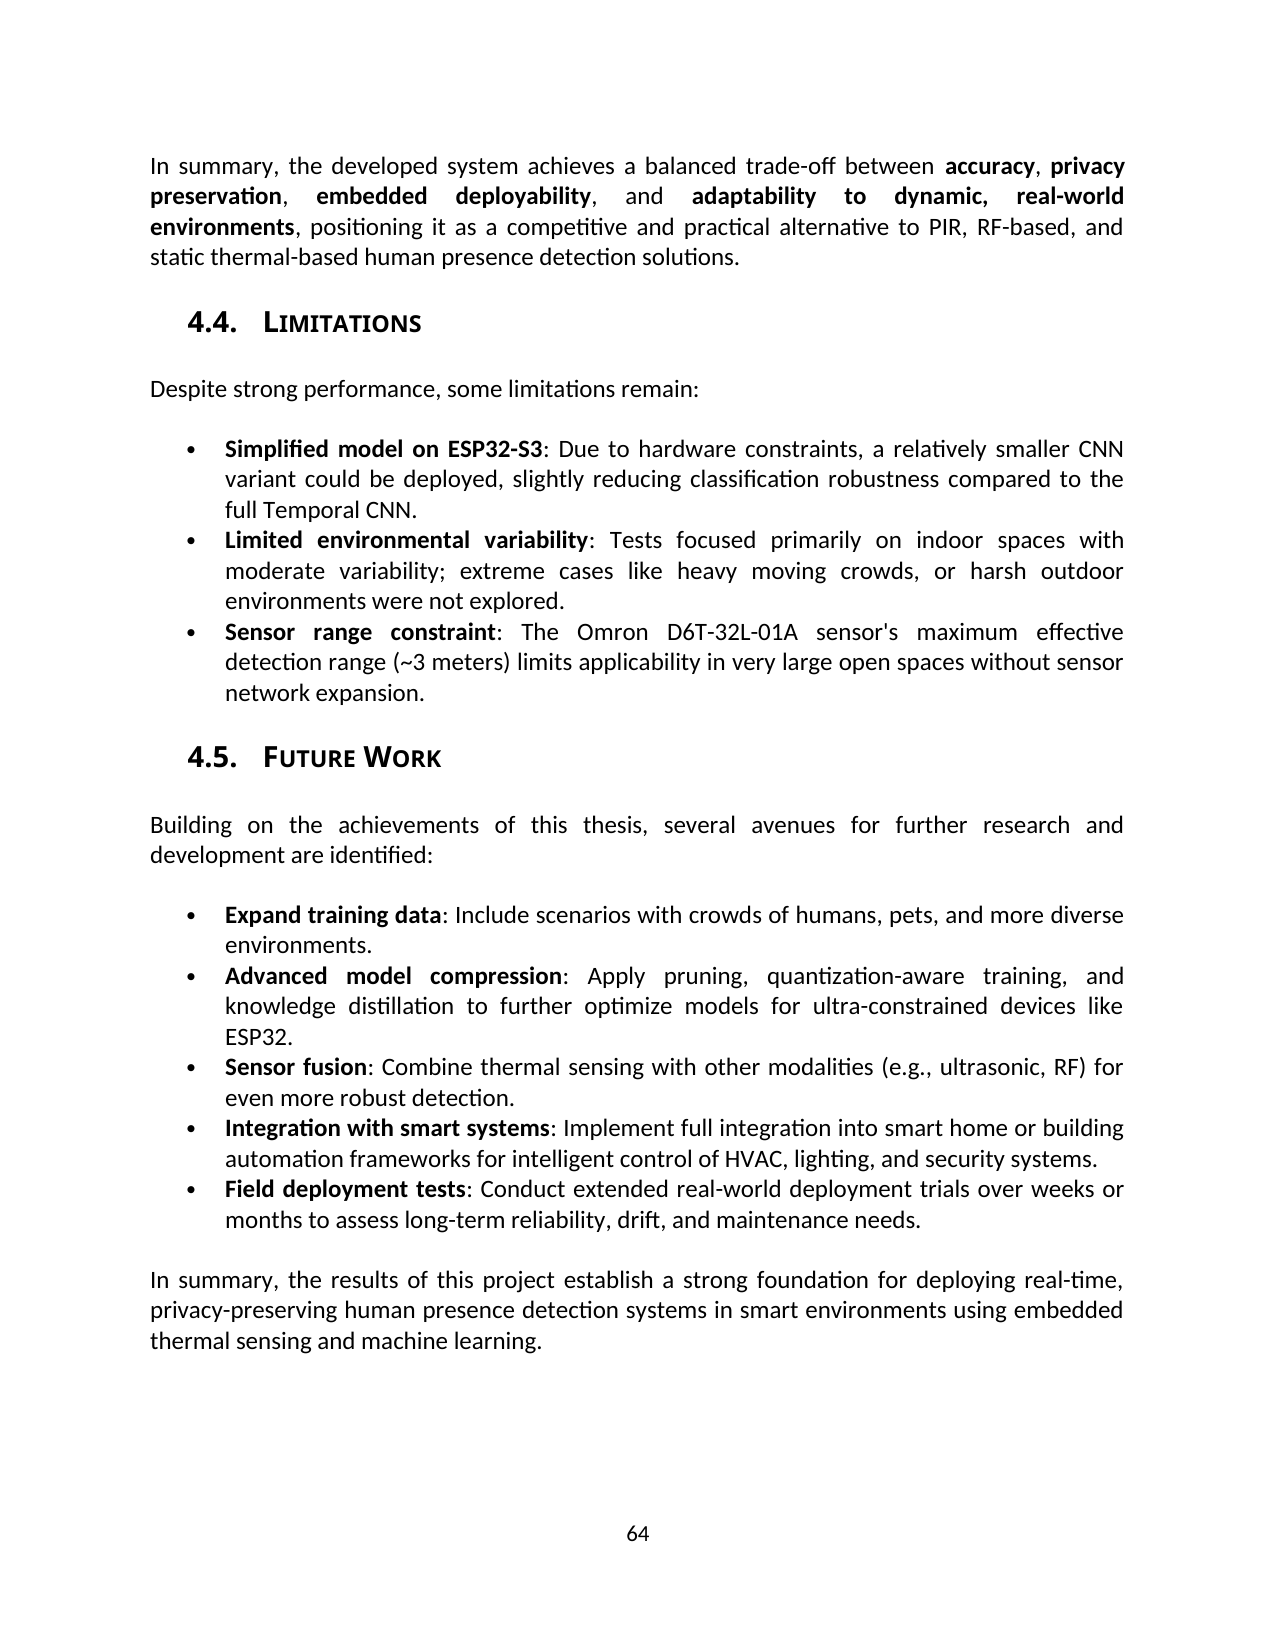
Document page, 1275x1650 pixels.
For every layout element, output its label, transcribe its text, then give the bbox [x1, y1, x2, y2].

list Integration with smart systems: Implement full integration into smart home or building automation frameworks for intelligent control of HVAC, lighting, and security systems. [187, 1113, 1125, 1174]
subtitle Limitations [187, 301, 1125, 341]
list Limited environmental variability: Tests focused primarily on indoor spaces with moderate variability; extreme cases like heavy moving crowds, or harsh outdoor environments were not explored. [187, 524, 1125, 616]
list Sensor range constraint: The Omron D6T-32L-01A sensor's maximum effective detection range (~3 meters) limits applicability in very large open spaces without sensor network expansion. [187, 616, 1125, 708]
text Despite strong performance, some limitations remain: [150, 373, 1125, 404]
text Building on the achievements of this thesis, several avenues for further research and development are identified: [150, 809, 1125, 870]
list Simplified model on ESP32-S3: Due to hardware constraints, a relatively smaller CNN variant could be deployed, slightly reducing classification robustness compared to the full Temporal CNN. [187, 433, 1125, 524]
list Sensor fusion: Combine thermal sensing with other modalities (e.g., ultrasonic, RF) for even more robust detection. [187, 1052, 1125, 1113]
text In summary, the results of this project establish a strong foundation for deploying real-time, privacy-preserving human presence detection systems in smart environments using embedded thermal sensing and machine learning. [150, 1264, 1125, 1355]
subtitle Future Work [187, 737, 1125, 776]
text In summary, the developed system achieves a balanced trade-off between accuracy, privacy preservation, embedded deployability, and adaptability to dynamic, real-world environments, positioning it as a competitive and practical alternative to PIR, RF-based, and static thermal-based human presence detection solutions. [150, 150, 1125, 272]
list Expand training data: Include scenarios with crowds of humans, pets, and more diverse environments. [187, 899, 1125, 960]
list Advanced model compression: Apply pruning, quantization-aware training, and knowledge distillation to further optimize models for ultra-constrained devices like ESP32. [187, 960, 1125, 1052]
list Field deployment tests: Conduct extended real-world deployment trials over weeks or months to assess long-term reliability, drift, and maintenance needs. [187, 1174, 1125, 1235]
